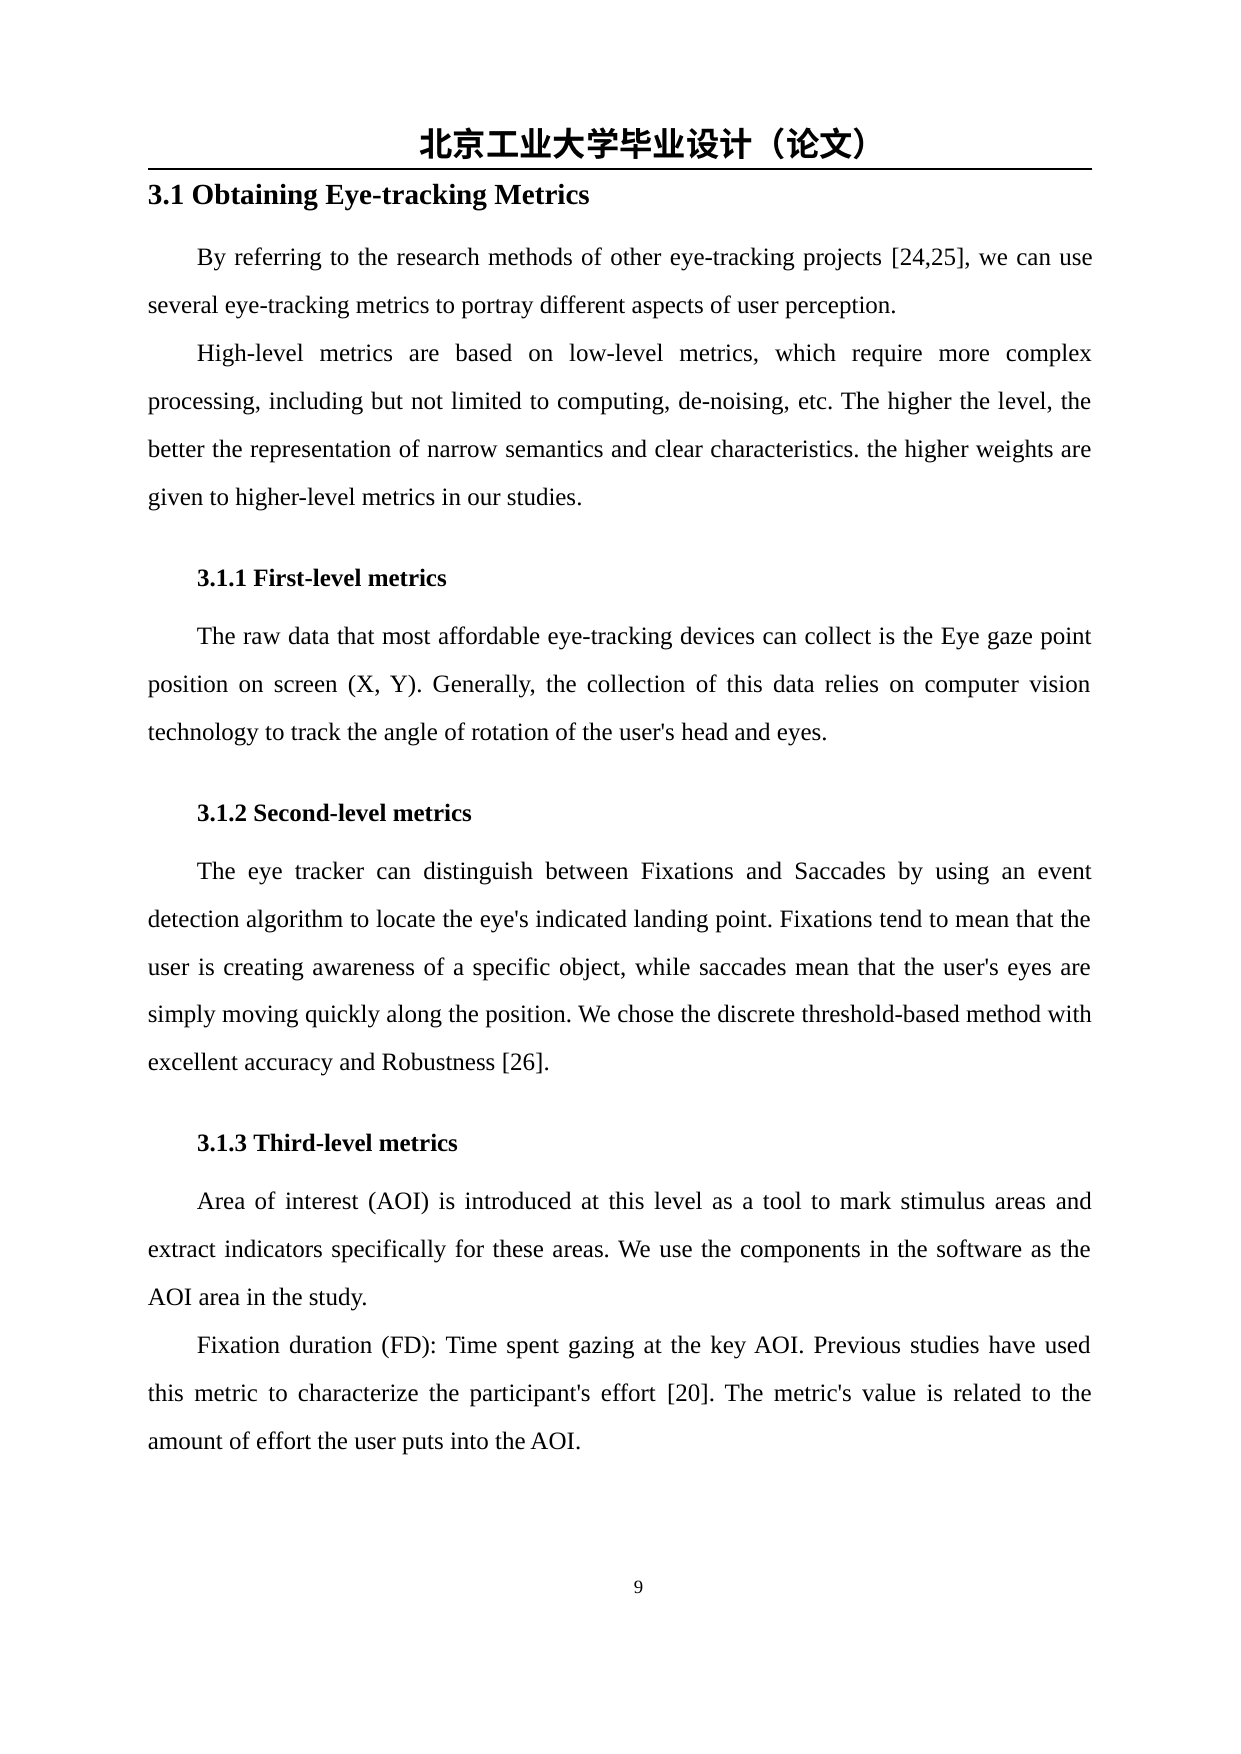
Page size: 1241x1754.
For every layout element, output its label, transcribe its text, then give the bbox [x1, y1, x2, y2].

subtitle 3.1.1 First-level metrics [148, 563, 1092, 592]
text Fixation duration (FD): Time spent gazing at the key AOI. Previous studies have used this metric to characterize the participant's effort [20]. The metric's value is related to the amount of effort the user puts into the AOI. [148, 1315, 1092, 1459]
text The eye tracker can distinguish between Fixations and Saccades by using an event detection algorithm to locate the eye's indicated landing point. Fixations tend to mean that the user is creating awareness of a specific object, while saccades mean that the user's eyes are simply moving quickly along the position. We chose the discrete threshold-based method with excellent accuracy and Robustness [26]. [148, 841, 1092, 1080]
text High-level metrics are based on low-level metrics, which require more complex processing, including but not limited to computing, de-noising, etc. The higher the level, the better the representation of narrow semantics and clear characteristics. the higher weights are given to higher-level metrics in our studies. [148, 323, 1092, 515]
subtitle 3.1.3 Third-level metrics [148, 1128, 1092, 1157]
subtitle 3.1 Obtaining Eye-tracking Metrics [148, 177, 1092, 211]
text By referring to the research methods of other eye-tracking projects [24,25], we can use several eye-tracking metrics to portray different aspects of user perception. [148, 227, 1092, 323]
text The raw data that most affordable eye-tracking devices can collect is the Eye gaze point position on screen (X, Y). Generally, the collection of this data relies on computer vision technology to track the angle of rotation of the user's head and eyes. [148, 606, 1092, 750]
subtitle 3.1.2 Second-level metrics [148, 798, 1092, 826]
text Area of interest (AOI) is introduced at this level as a tool to mark stimulus areas and extract indicators specifically for these areas. We use the components in the software as the AOI area in the study. [148, 1171, 1092, 1315]
